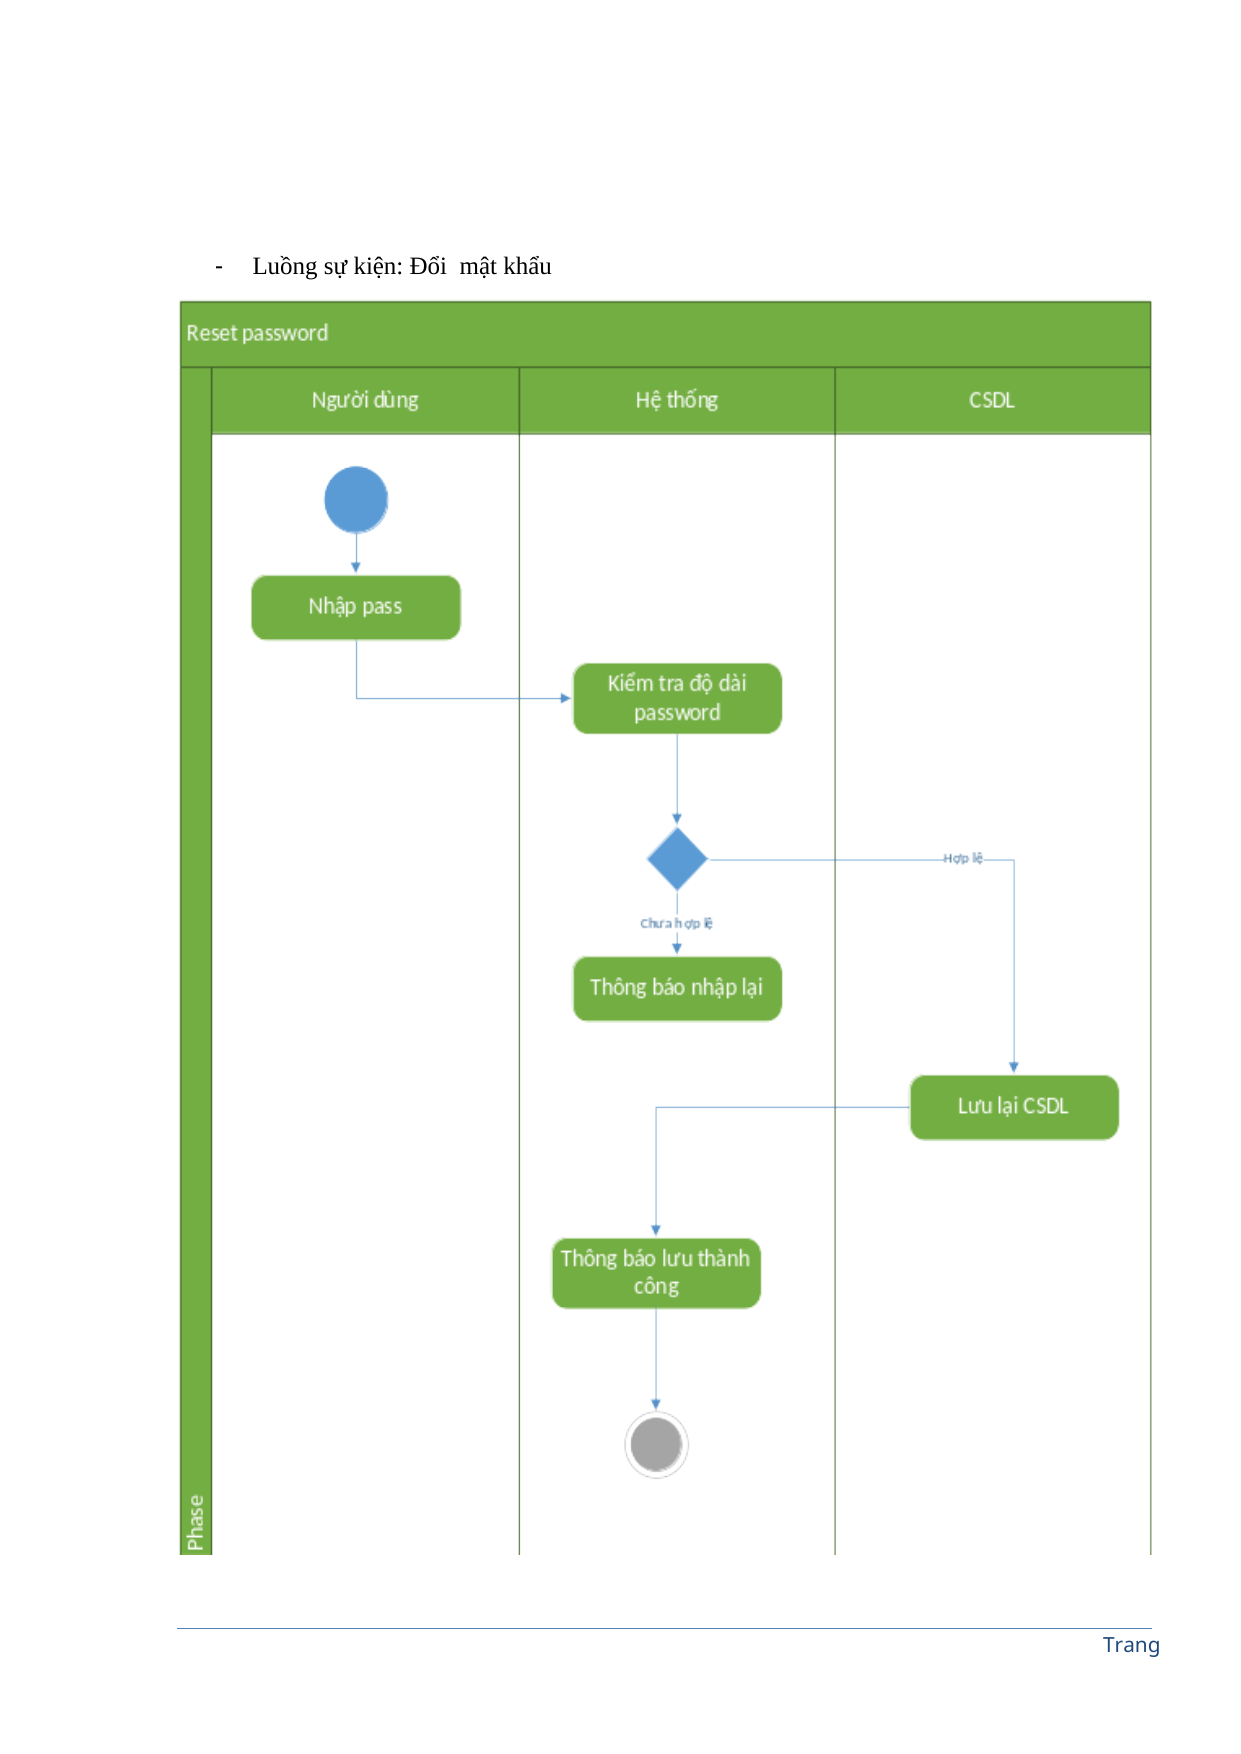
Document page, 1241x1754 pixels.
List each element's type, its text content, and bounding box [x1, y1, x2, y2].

list Luồng sự kiện: Đổi mật khẩu [215, 247, 1152, 282]
